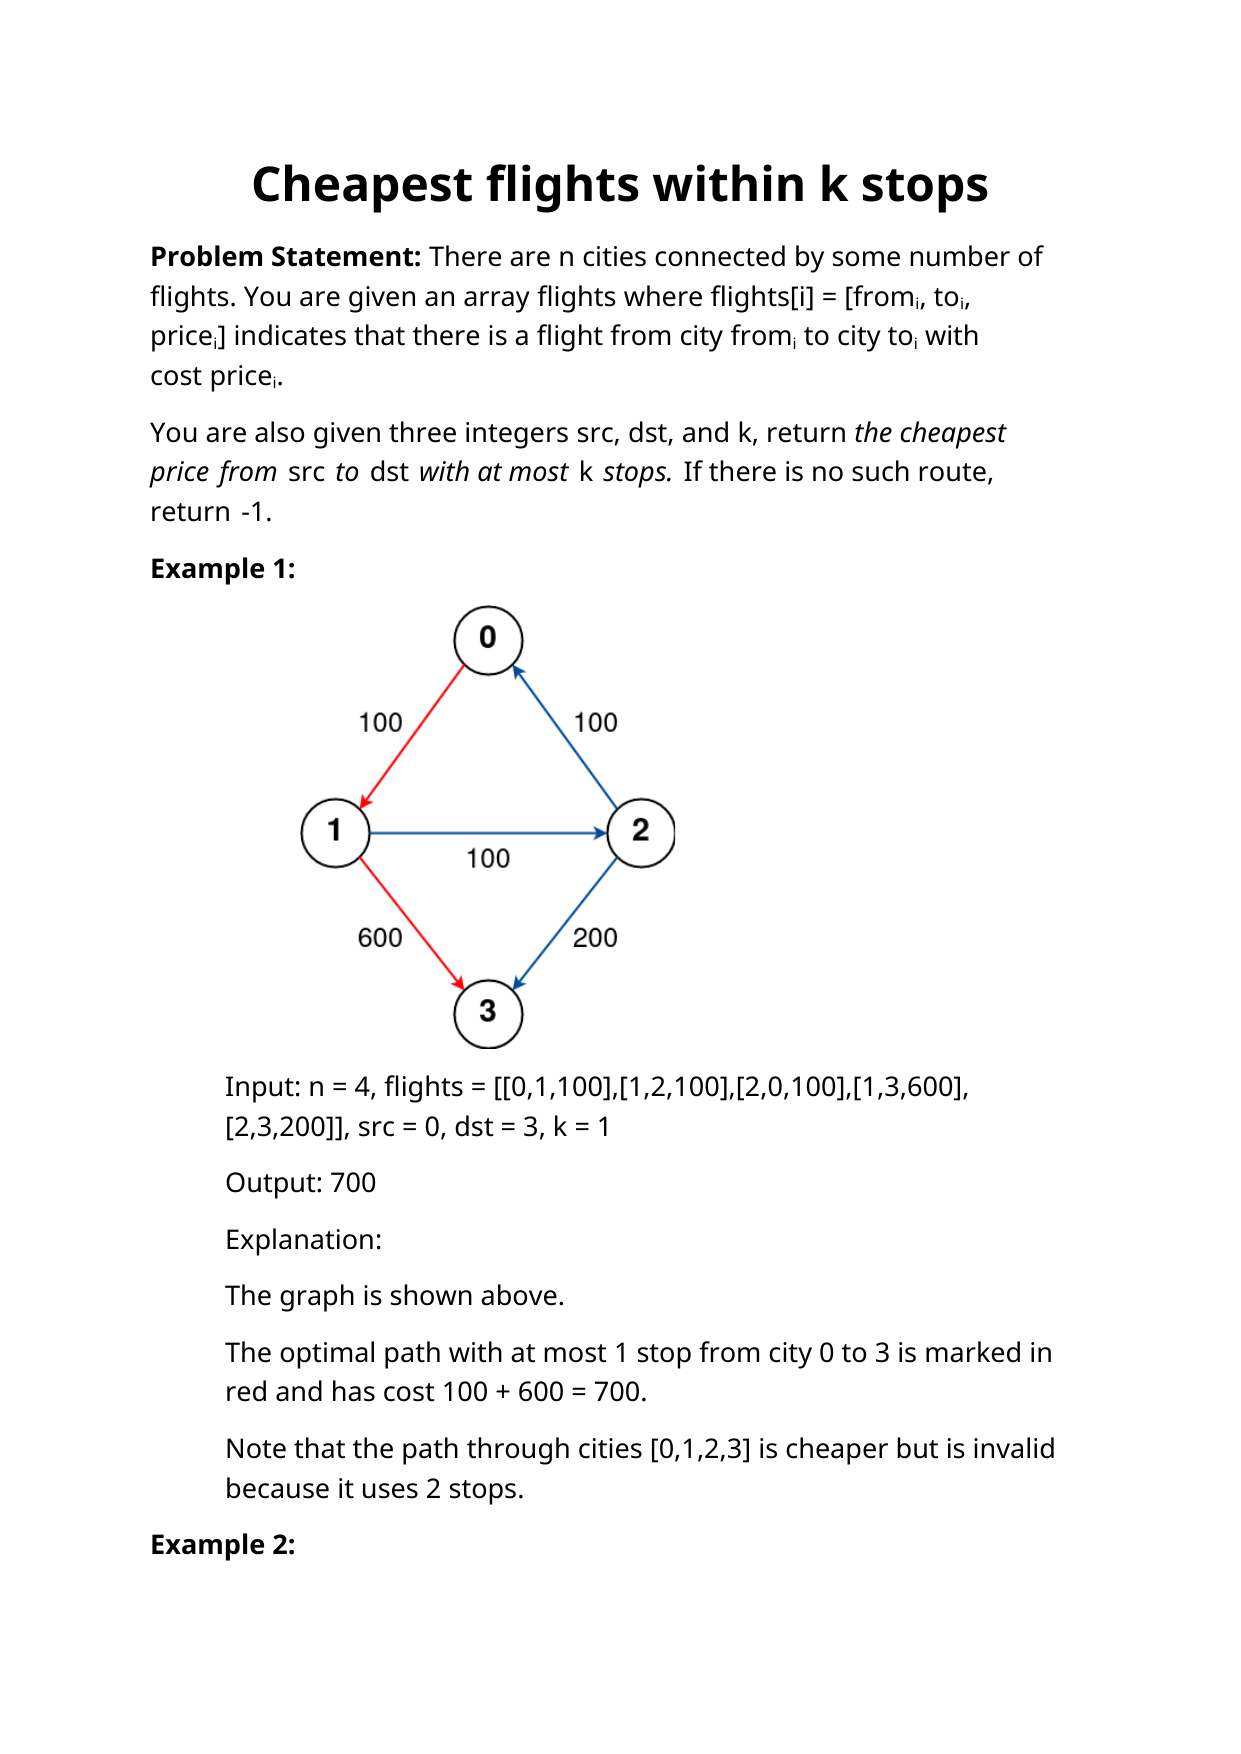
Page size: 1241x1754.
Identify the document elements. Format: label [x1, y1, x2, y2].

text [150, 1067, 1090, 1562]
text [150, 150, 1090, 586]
picture [300, 605, 675, 1049]
